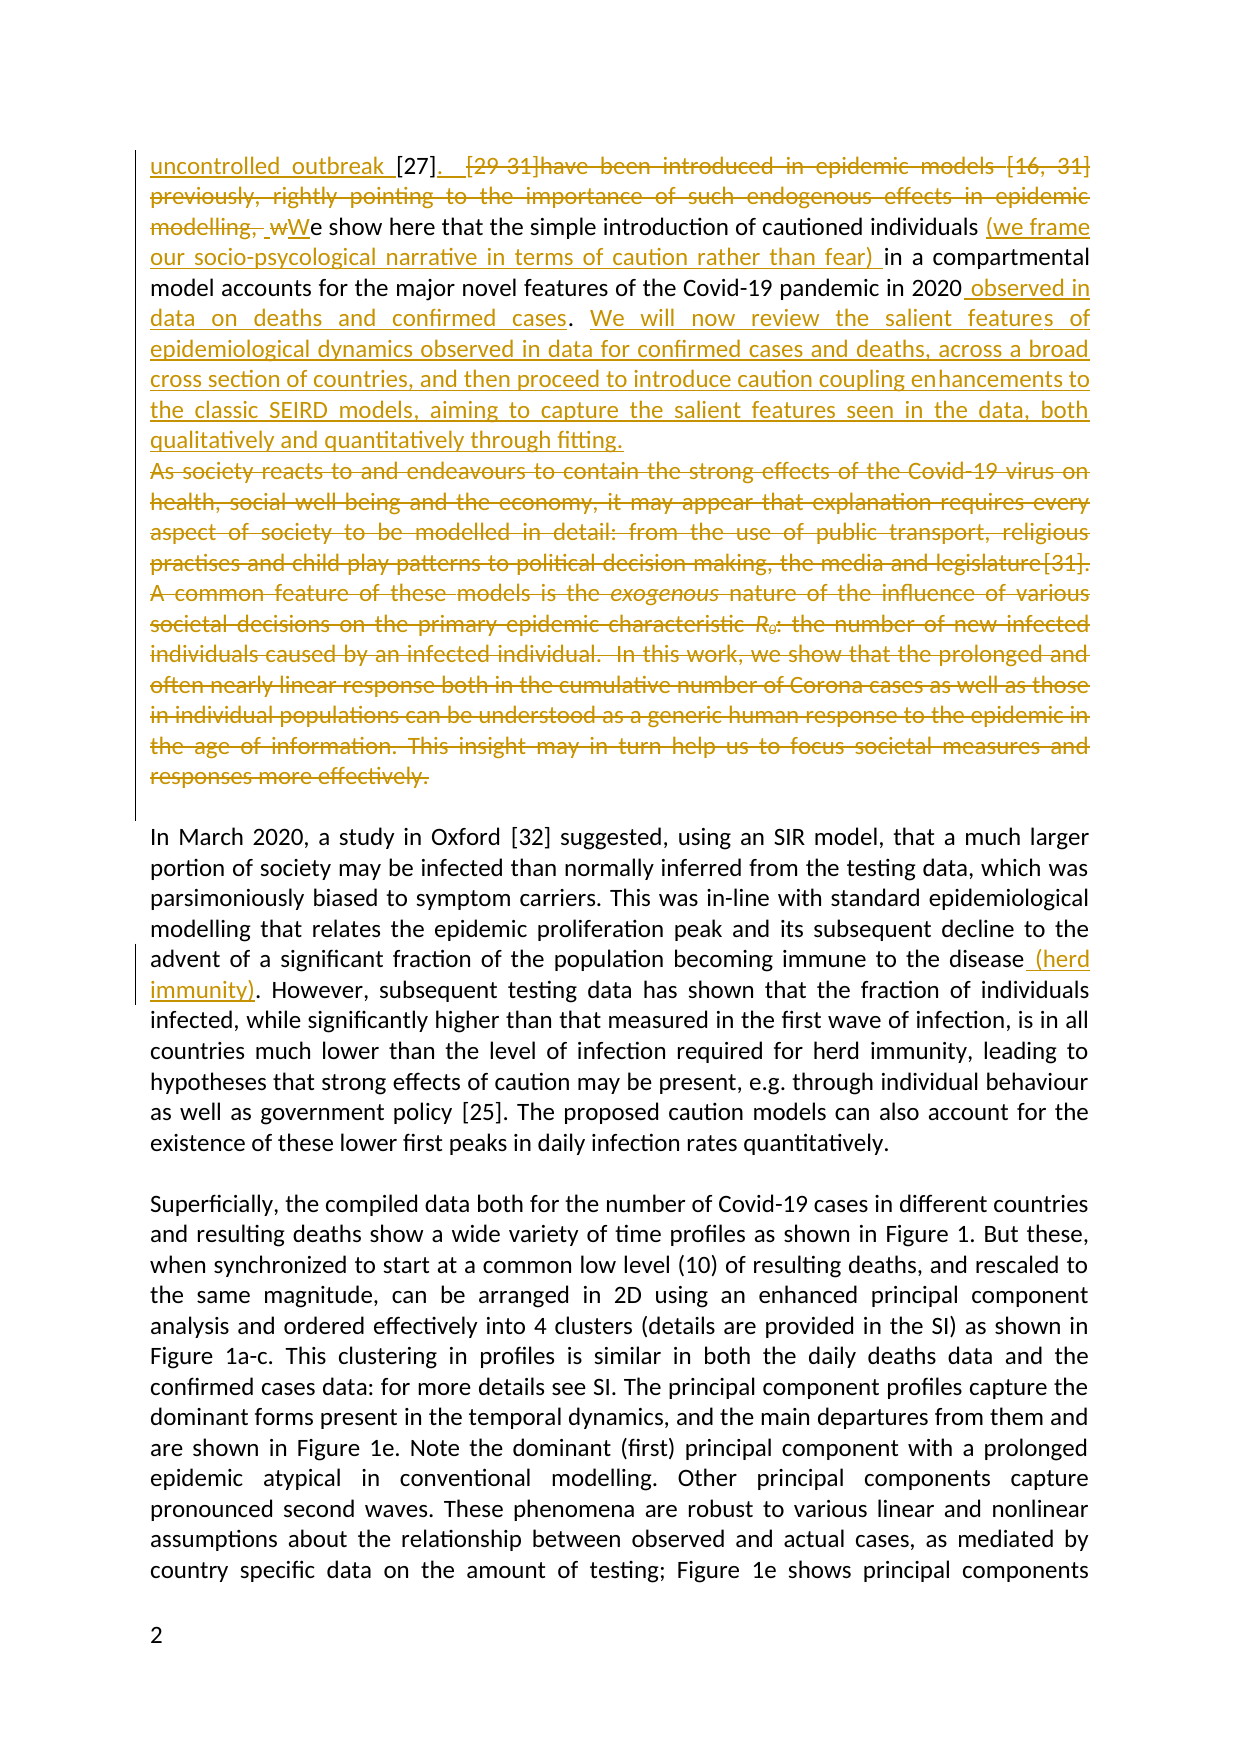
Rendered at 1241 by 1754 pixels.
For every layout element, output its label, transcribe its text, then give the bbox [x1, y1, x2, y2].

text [150, 1188, 1090, 1584]
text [150, 150, 1090, 197]
text In March 2020, a study in Oxford [32] suggested, using an SIR model, that a much larger portion of society may be infected than normally inferred from the testing data, which was parsimoniously biased to symptom carriers. This was in-line with standard epidemiological modelling that relates the epidemic proliferation peak and its subsequent decline to the advent of a significant fraction of the population becoming immune to the disease. However, subsequent testing data has shown that the fraction of individuals infected, while significantly higher than that measured in the first wave of infection, is in all countries much lower than the level of infection required for herd immunity, leading to hypotheses that strong effects of caution may be present, e.g. through individual behaviour as well as government policy [25]. The proposed caution models can also account for the existence of these lower first peaks in daily infection rates quantitatively. [150, 821, 1090, 1157]
